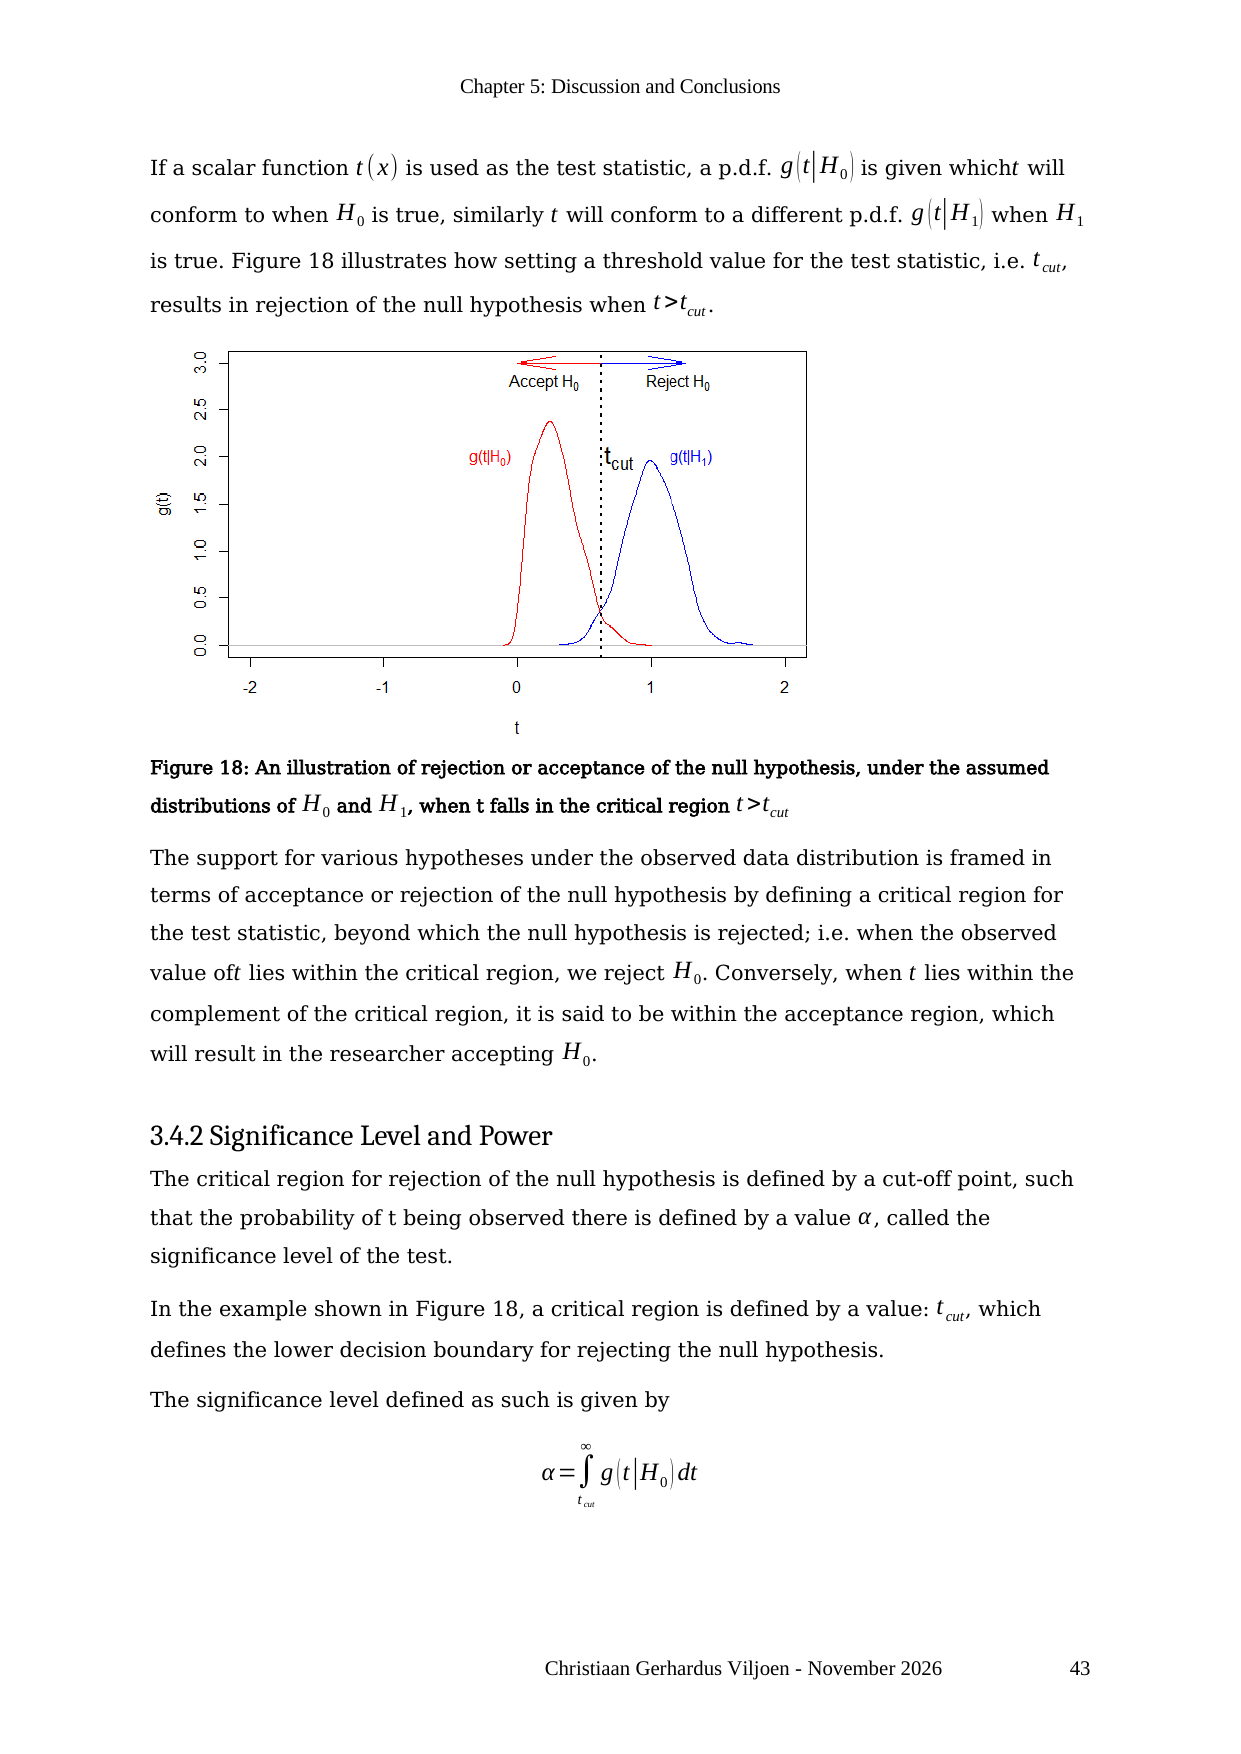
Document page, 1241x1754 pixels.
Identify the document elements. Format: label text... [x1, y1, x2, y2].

subtitle Significance Level and Power [150, 1119, 1090, 1153]
picture [150, 344, 846, 743]
text The critical region for rejection of the null hypothesis is defined by a cut-off point, such that the probability of t being observed there is defined by a value , called the significance level of the test. [150, 1166, 1090, 1268]
text The significance level defined as such is given by [150, 1387, 1090, 1412]
text The support for various hypotheses under the observed data distribution is framed in terms of acceptance or rejection of the null hypothesis by defining a critical region for the test statistic, beyond which the null hypothesis is rejected; i.e. when the observed value of lies within the critical region, we reject . Conversely, when lies within the complement of the critical region, it is said to be within the acceptance region, which will result in the researcher accepting . [150, 844, 1090, 1069]
